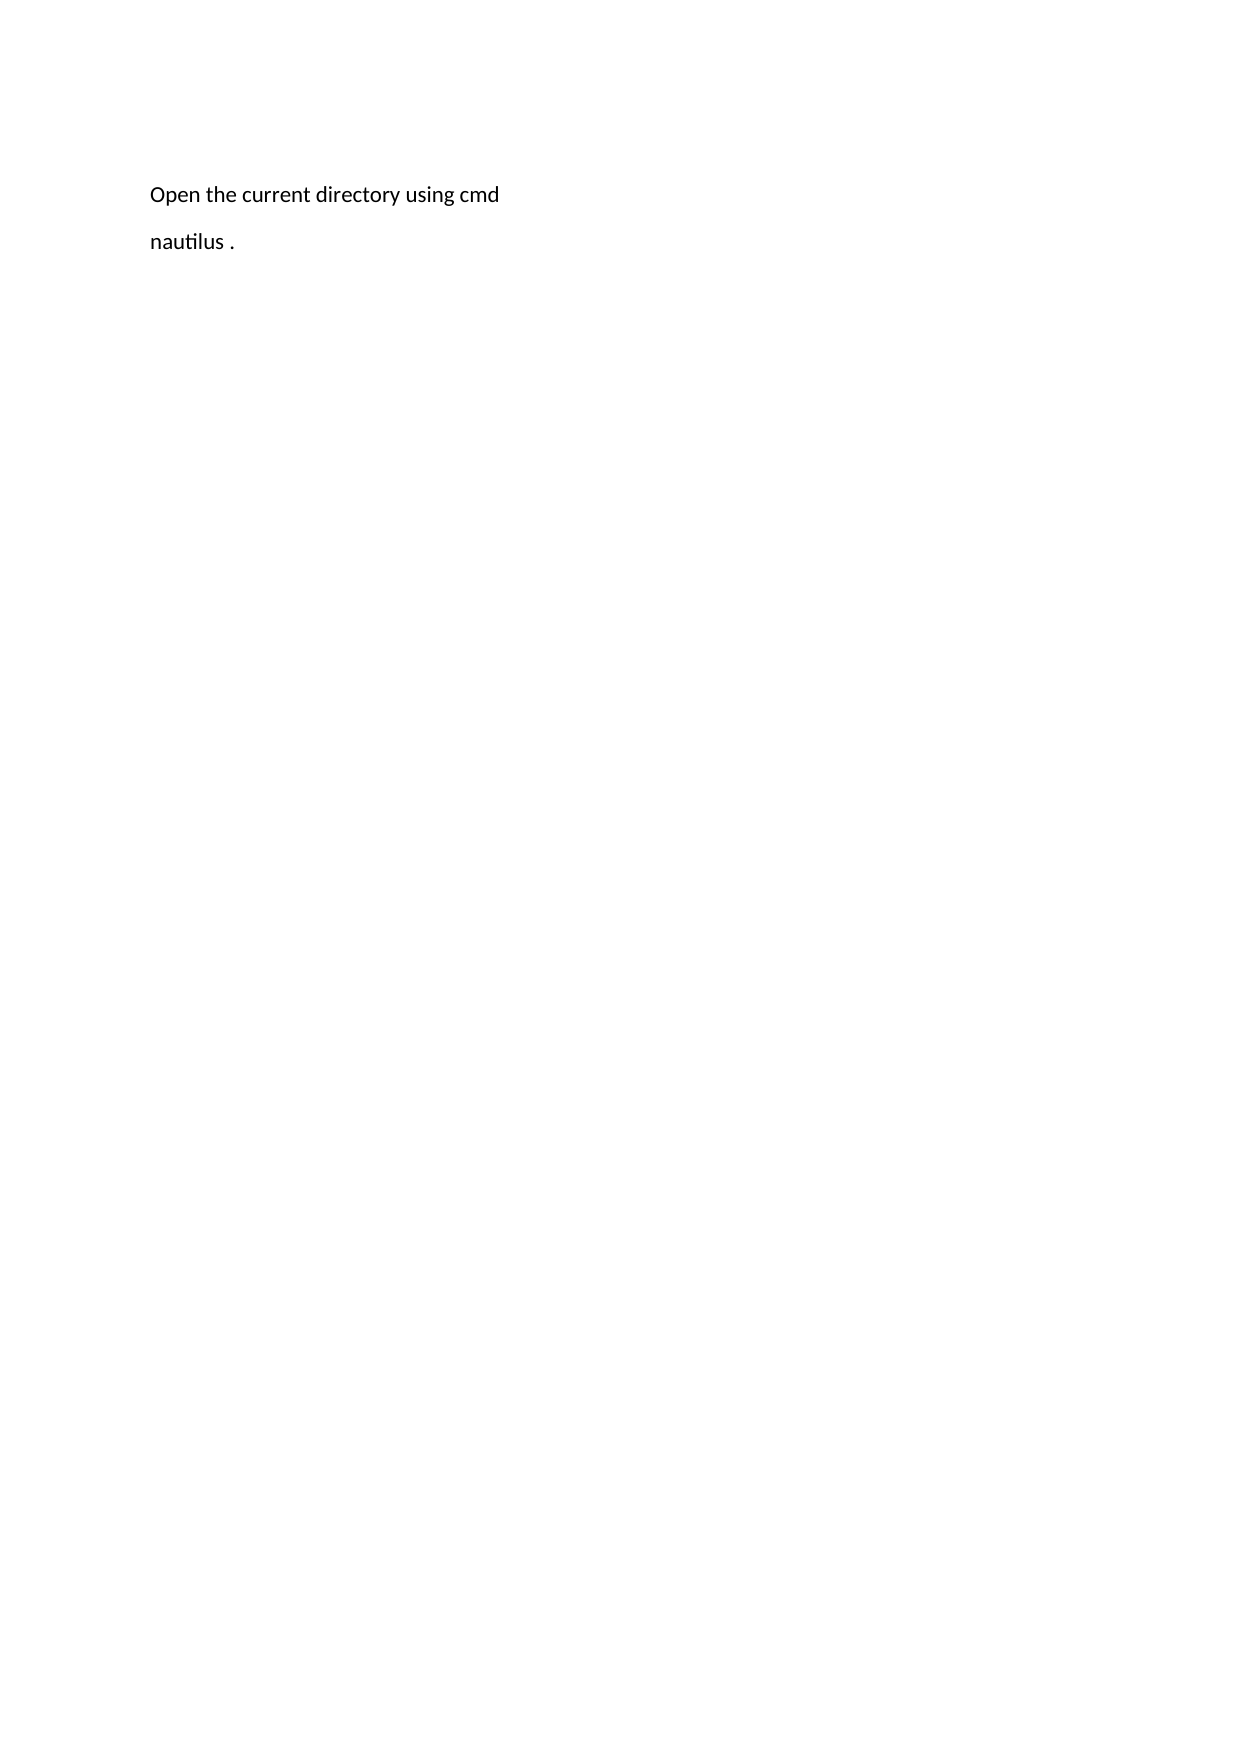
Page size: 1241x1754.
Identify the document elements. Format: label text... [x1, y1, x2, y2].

text Open the current directory using cmd [150, 150, 1090, 208]
text nautilus . [150, 227, 1090, 255]
